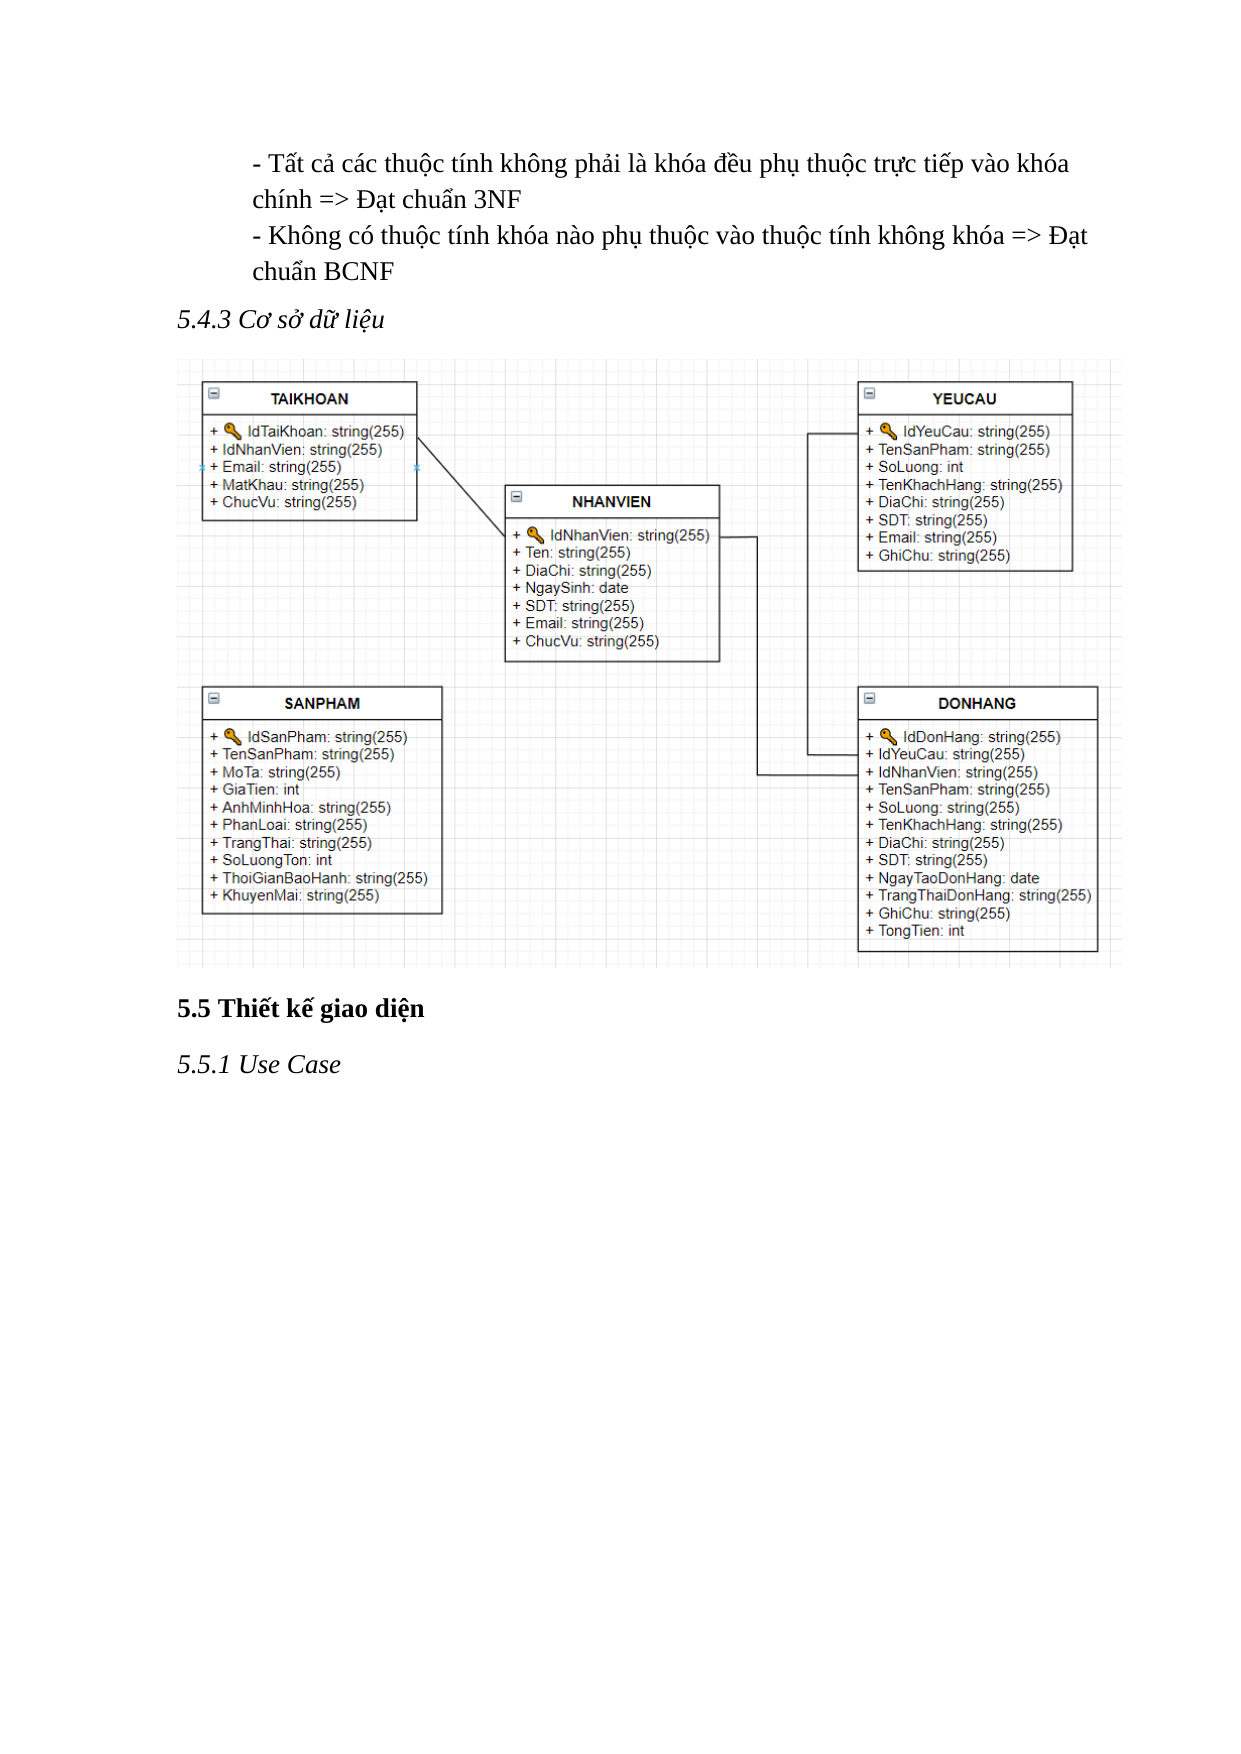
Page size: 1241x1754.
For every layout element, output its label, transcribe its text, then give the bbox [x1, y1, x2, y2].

text 5.5.1 Use Case [177, 1049, 1122, 1080]
subtitle 5.5 Thiết kế giao diện [177, 992, 1122, 1024]
text - Tất cả các thuộc tính không phải là khóa đều phụ thuộc trực tiếp vào khóa chính => Đạt chuẩn 3NF [252, 148, 1122, 214]
text 5.4.3 Cơ sở dữ liệu [177, 303, 1122, 334]
text - Không có thuộc tính khóa nào phụ thuộc vào thuộc tính không khóa => Đạt chuẩn BCNF [252, 219, 1122, 286]
picture [177, 359, 1122, 968]
